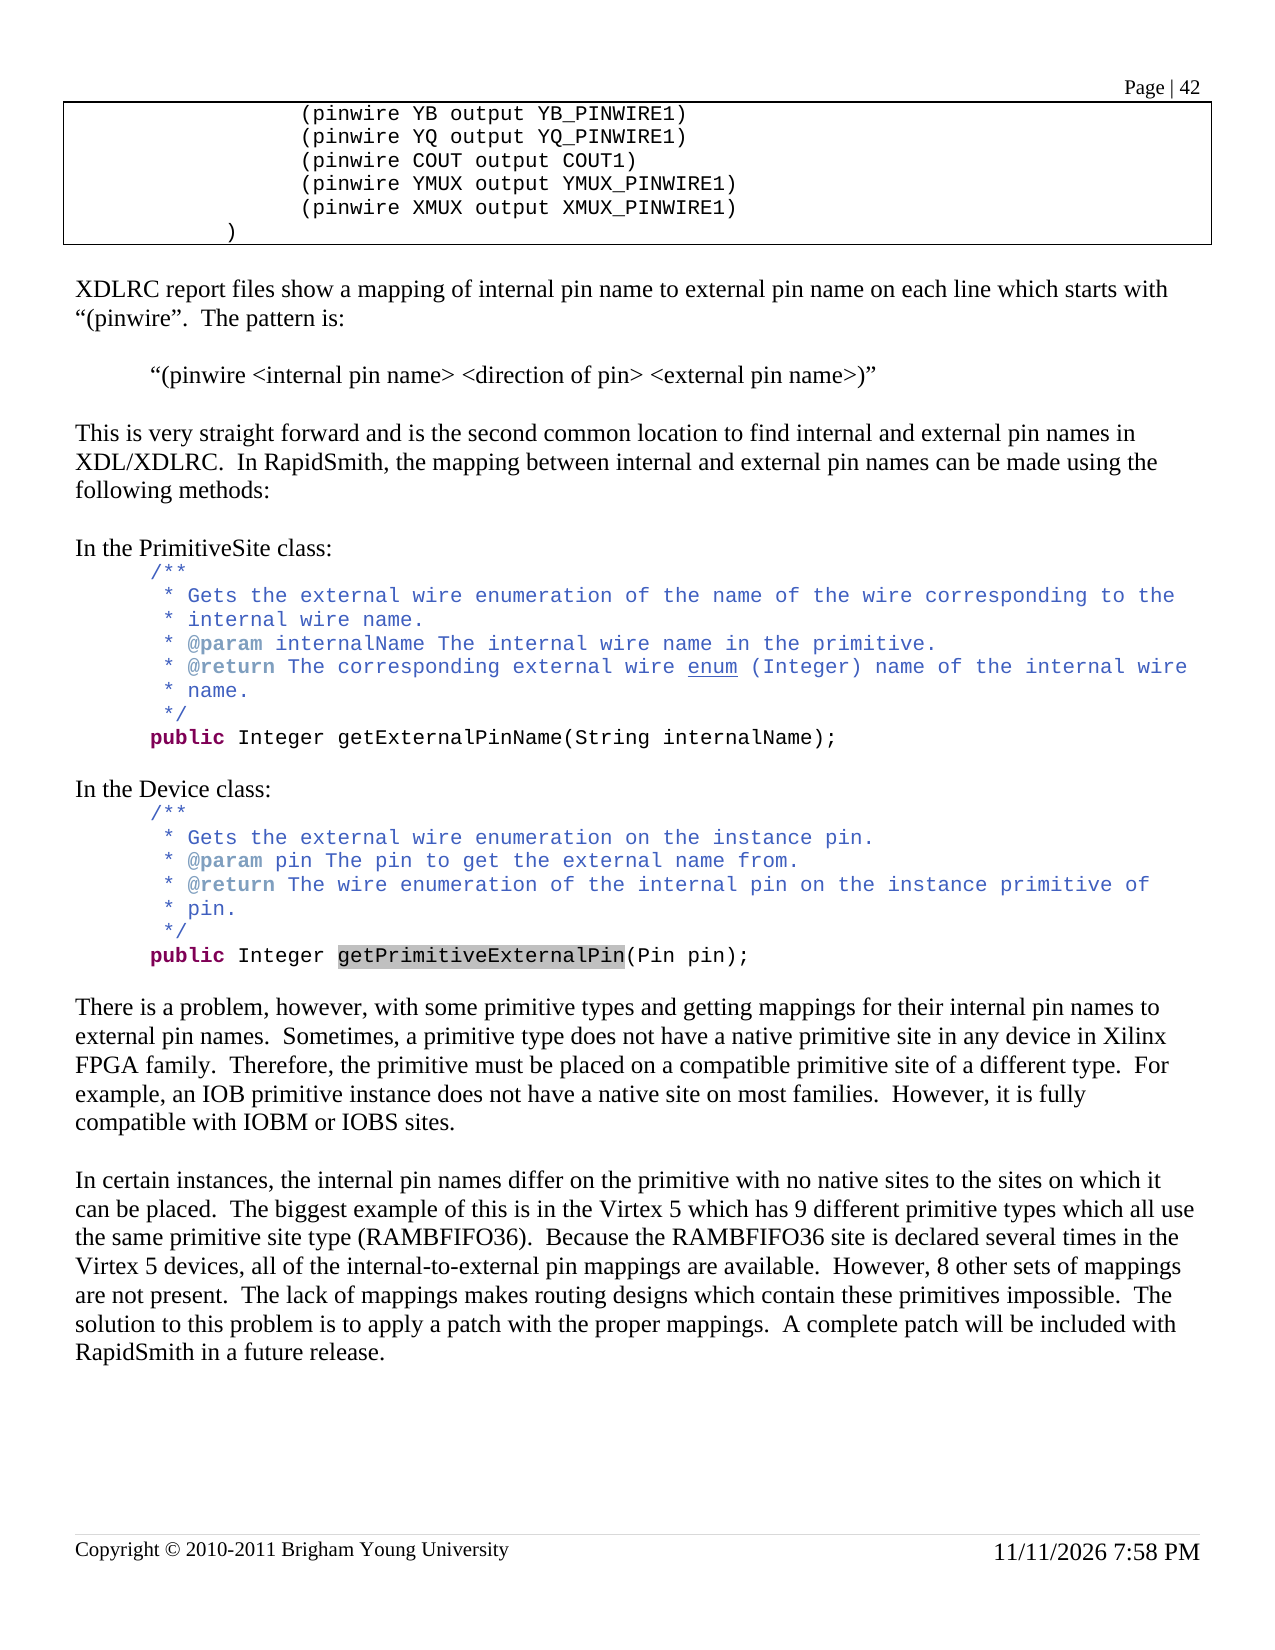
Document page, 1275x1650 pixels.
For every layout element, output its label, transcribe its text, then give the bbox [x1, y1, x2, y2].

text /** [75, 803, 1200, 827]
text XDLRC report files show a mapping of internal pin name to external pin name on each line which starts with “(pinwire”. The pattern is: [75, 274, 1200, 332]
text public Integer getPrimitiveExternalPin(Pin pin); [625, 945, 1200, 969]
text public Integer getExternalPinName(String internalName); [75, 727, 1200, 751]
text In certain instances, the internal pin names differ on the primitive with no native sites to the sites on which it can be placed. The biggest example of this is in the Virtex 5 which has 9 different primitive types which all use the same primitive site type (RAMBFIFO36). Because the RAMBFIFO36 site is declared several times in the Virtex 5 devices, all of the internal-to-external pin mappings are available. However, 8 other sets of mappings are not present. The lack of mappings makes routing designs which contain these primitives impossible. The solution to this problem is to apply a patch with the proper mappings. A complete patch will be included with RapidSmith in a future release. [75, 1165, 1200, 1366]
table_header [64, 103, 1211, 244]
text In the PrimitiveSite class: [75, 533, 1200, 562]
text There is a problem, however, with some primitive types and getting mappings for their internal pin names to external pin names. Sometimes, a primitive type does not have a native primitive site in any device in Xilinx FPGA family. Therefore, the primitive must be placed on a compatible primitive site of a different type. For example, an IOB primitive instance does not have a native site on most families. However, it is fully compatible with IOBM or IOBS sites. [75, 992, 1200, 1136]
text * internal wire name. [75, 609, 1200, 633]
text * pin. [75, 898, 1200, 921]
text * @return The corresponding external wire enum (Integer) name of the internal wire [75, 656, 1200, 680]
text In the Device class: [75, 774, 1200, 803]
text * @return The wire enumeration of the internal pin on the instance primitive of [75, 874, 1200, 898]
text This is very straight forward and is the second common location to find internal and external pin names in XDL/XDLRC. In RapidSmith, the mapping between internal and external pin names can be made using the following methods: [75, 418, 1200, 504]
text “(pinwire <internal pin name> <direction of pin> <external pin name>)” [75, 360, 1200, 389]
text * Gets the external wire enumeration of the name of the wire corresponding to the [75, 585, 1200, 609]
text * @param pin The pin to get the external name from. [75, 851, 1200, 874]
text * name. [75, 680, 1200, 703]
text */ [75, 703, 1200, 727]
text * Gets the external wire enumeration on the instance pin. [75, 827, 1200, 851]
text */ [75, 921, 1200, 945]
text /** [75, 562, 1200, 585]
text * @param internalName The internal wire name in the primitive. [75, 633, 1200, 656]
text public Integer getPrimitiveExternalPin(Pin pin); [75, 945, 338, 969]
